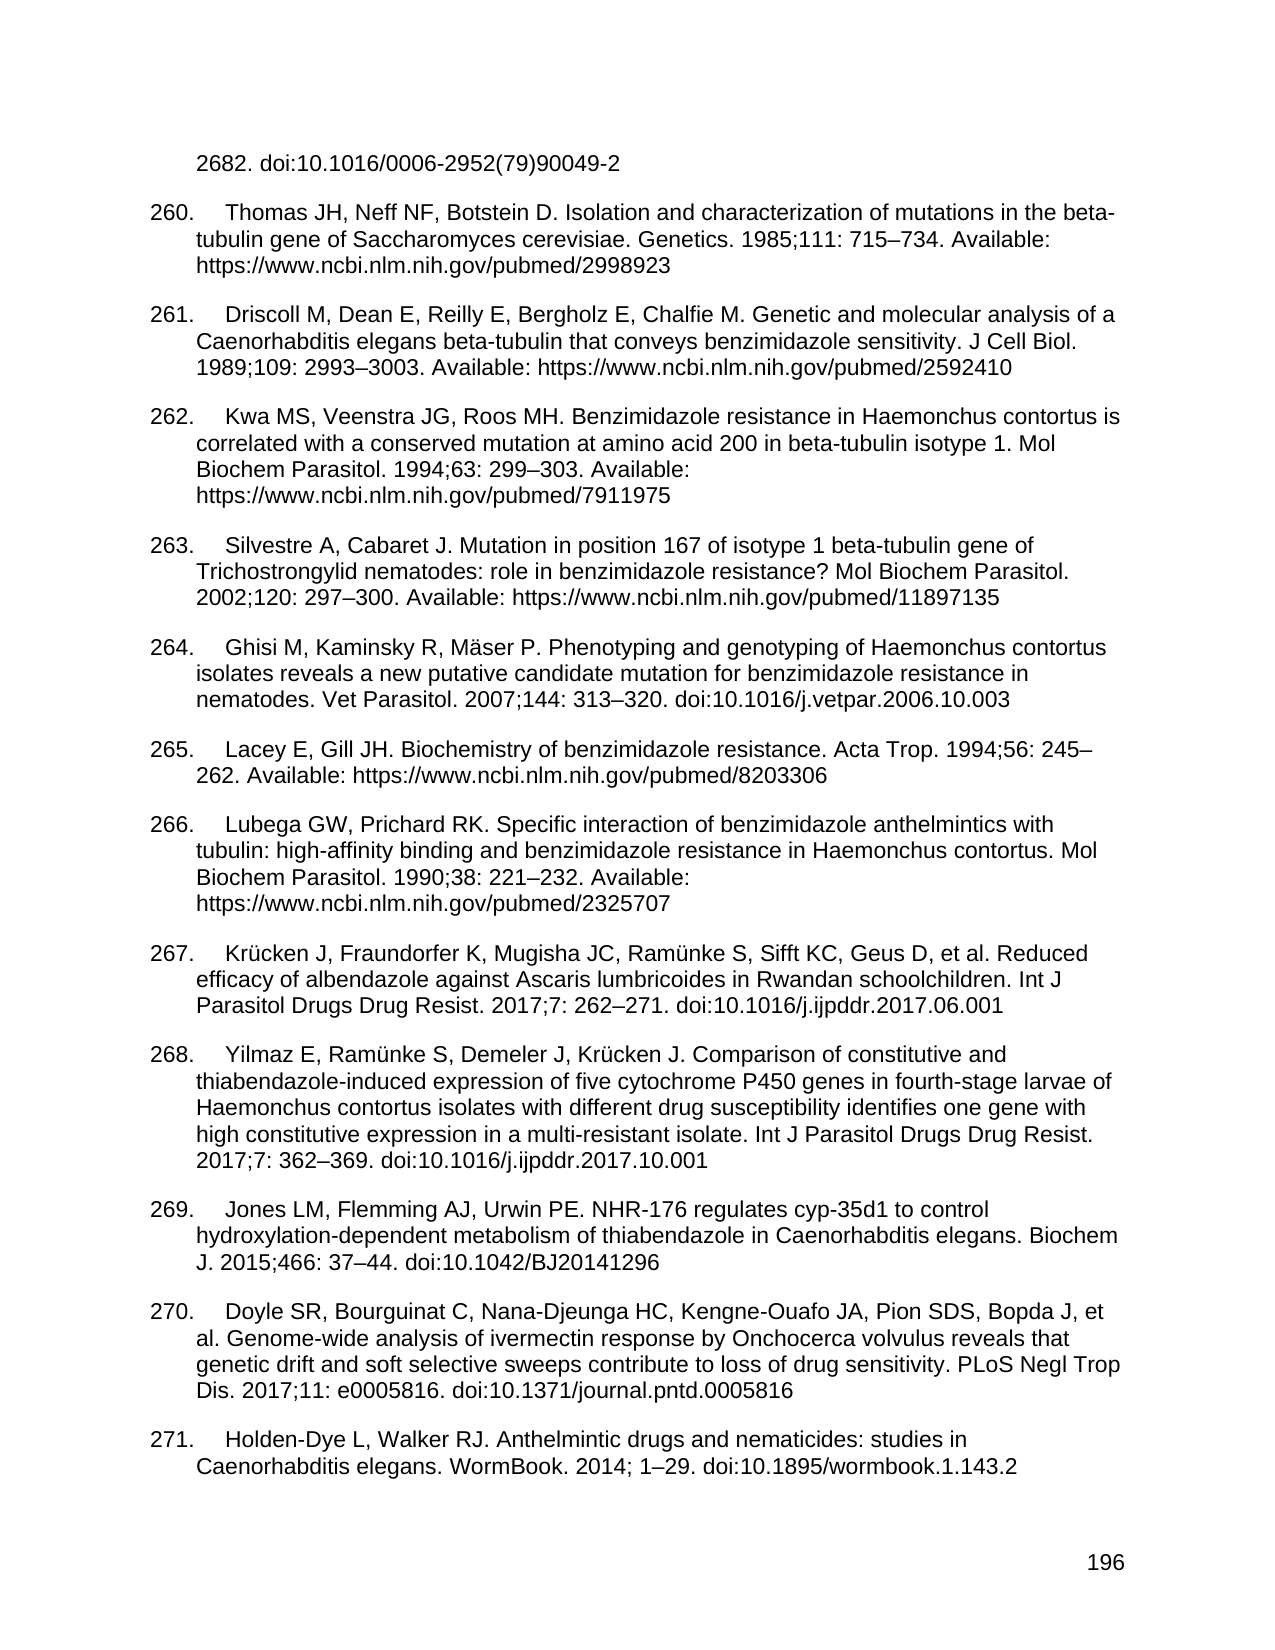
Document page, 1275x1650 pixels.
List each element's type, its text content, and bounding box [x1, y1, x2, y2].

text 265. Lacey E, Gill JH. Biochemistry of benzimidazole resistance. Acta Trop. 1994;56: 245–262. Available: https://www.ncbi.nlm.nih.gov/pubmed/8203306 [150, 736, 1125, 788]
text 268. Yilmaz E, Ramünke S, Demeler J, Krücken J. Comparison of constitutive and thiabendazole-induced expression of five cytochrome P450 genes in fourth-stage larvae of Haemonchus contortus isolates with different drug susceptibility identifies one gene with high constitutive expression in a multi-resistant isolate. Int J Parasitol Drugs Drug Resist. 2017;7: 362–369. doi:10.1016/j.ijpddr.2017.10.001 [150, 1041, 1125, 1173]
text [150, 150, 1125, 176]
text 270. Doyle SR, Bourguinat C, Nana-Djeunga HC, Kengne-Ouafo JA, Pion SDS, Bopda J, et al. Genome-wide analysis of ivermectin response by Onchocerca volvulus reveals that genetic drift and soft selective sweeps contribute to loss of drug sensitivity. PLoS Negl Trop Dis. 2017;11: e0005816. doi:10.1371/journal.pntd.0005816 [150, 1298, 1125, 1403]
text 269. Jones LM, Flemming AJ, Urwin PE. NHR-176 regulates cyp-35d1 to control hydroxylation-dependent metabolism of thiabendazole in Caenorhabditis elegans. Biochem J. 2015;466: 37–44. doi:10.1042/BJ20141296 [150, 1196, 1125, 1275]
text 266. Lubega GW, Prichard RK. Specific interaction of benzimidazole anthelmintics with tubulin: high-affinity binding and benzimidazole resistance in Haemonchus contortus. Mol Biochem Parasitol. 1990;38: 221–232. Available: https://www.ncbi.nlm.nih.gov/pubmed/2325707 [150, 811, 1125, 917]
text 263. Silvestre A, Cabaret J. Mutation in position 167 of isotype 1 beta-tubulin gene of Trichostrongylid nematodes: role in benzimidazole resistance? Mol Biochem Parasitol. 2002;120: 297–300. Available: https://www.ncbi.nlm.nih.gov/pubmed/11897135 [150, 532, 1125, 611]
text 262. Kwa MS, Veenstra JG, Roos MH. Benzimidazole resistance in Haemonchus contortus is correlated with a conserved mutation at amino acid 200 in beta-tubulin isotype 1. Mol Biochem Parasitol. 1994;63: 299–303. Available: https://www.ncbi.nlm.nih.gov/pubmed/7911975 [150, 403, 1125, 509]
text 261. Driscoll M, Dean E, Reilly E, Bergholz E, Chalfie M. Genetic and molecular analysis of a Caenorhabditis elegans beta-tubulin that conveys benzimidazole sensitivity. J Cell Biol. 1989;109: 2993–3003. Available: https://www.ncbi.nlm.nih.gov/pubmed/2592410 [150, 301, 1125, 380]
text 267. Krücken J, Fraundorfer K, Mugisha JC, Ramünke S, Sifft KC, Geus D, et al. Reduced efficacy of albendazole against Ascaris lumbricoides in Rwandan schoolchildren. Int J Parasitol Drugs Drug Resist. 2017;7: 262–271. doi:10.1016/j.ijpddr.2017.06.001 [150, 939, 1125, 1018]
text 271. Holden-Dye L, Walker RJ. Anthelmintic drugs and nematicides: studies in Caenorhabditis elegans. WormBook. 2014; 1–29. doi:10.1895/wormbook.1.143.2 [150, 1426, 1125, 1479]
text 260. Thomas JH, Neff NF, Botstein D. Isolation and characterization of mutations in the beta-tubulin gene of Saccharomyces cerevisiae. Genetics. 1985;111: 715–734. Available: https://www.ncbi.nlm.nih.gov/pubmed/2998923 [150, 199, 1125, 278]
text 264. Ghisi M, Kaminsky R, Mäser P. Phenotyping and genotyping of Haemonchus contortus isolates reveals a new putative candidate mutation for benzimidazole resistance in nematodes. Vet Parasitol. 2007;144: 313–320. doi:10.1016/j.vetpar.2006.10.003 [150, 633, 1125, 713]
